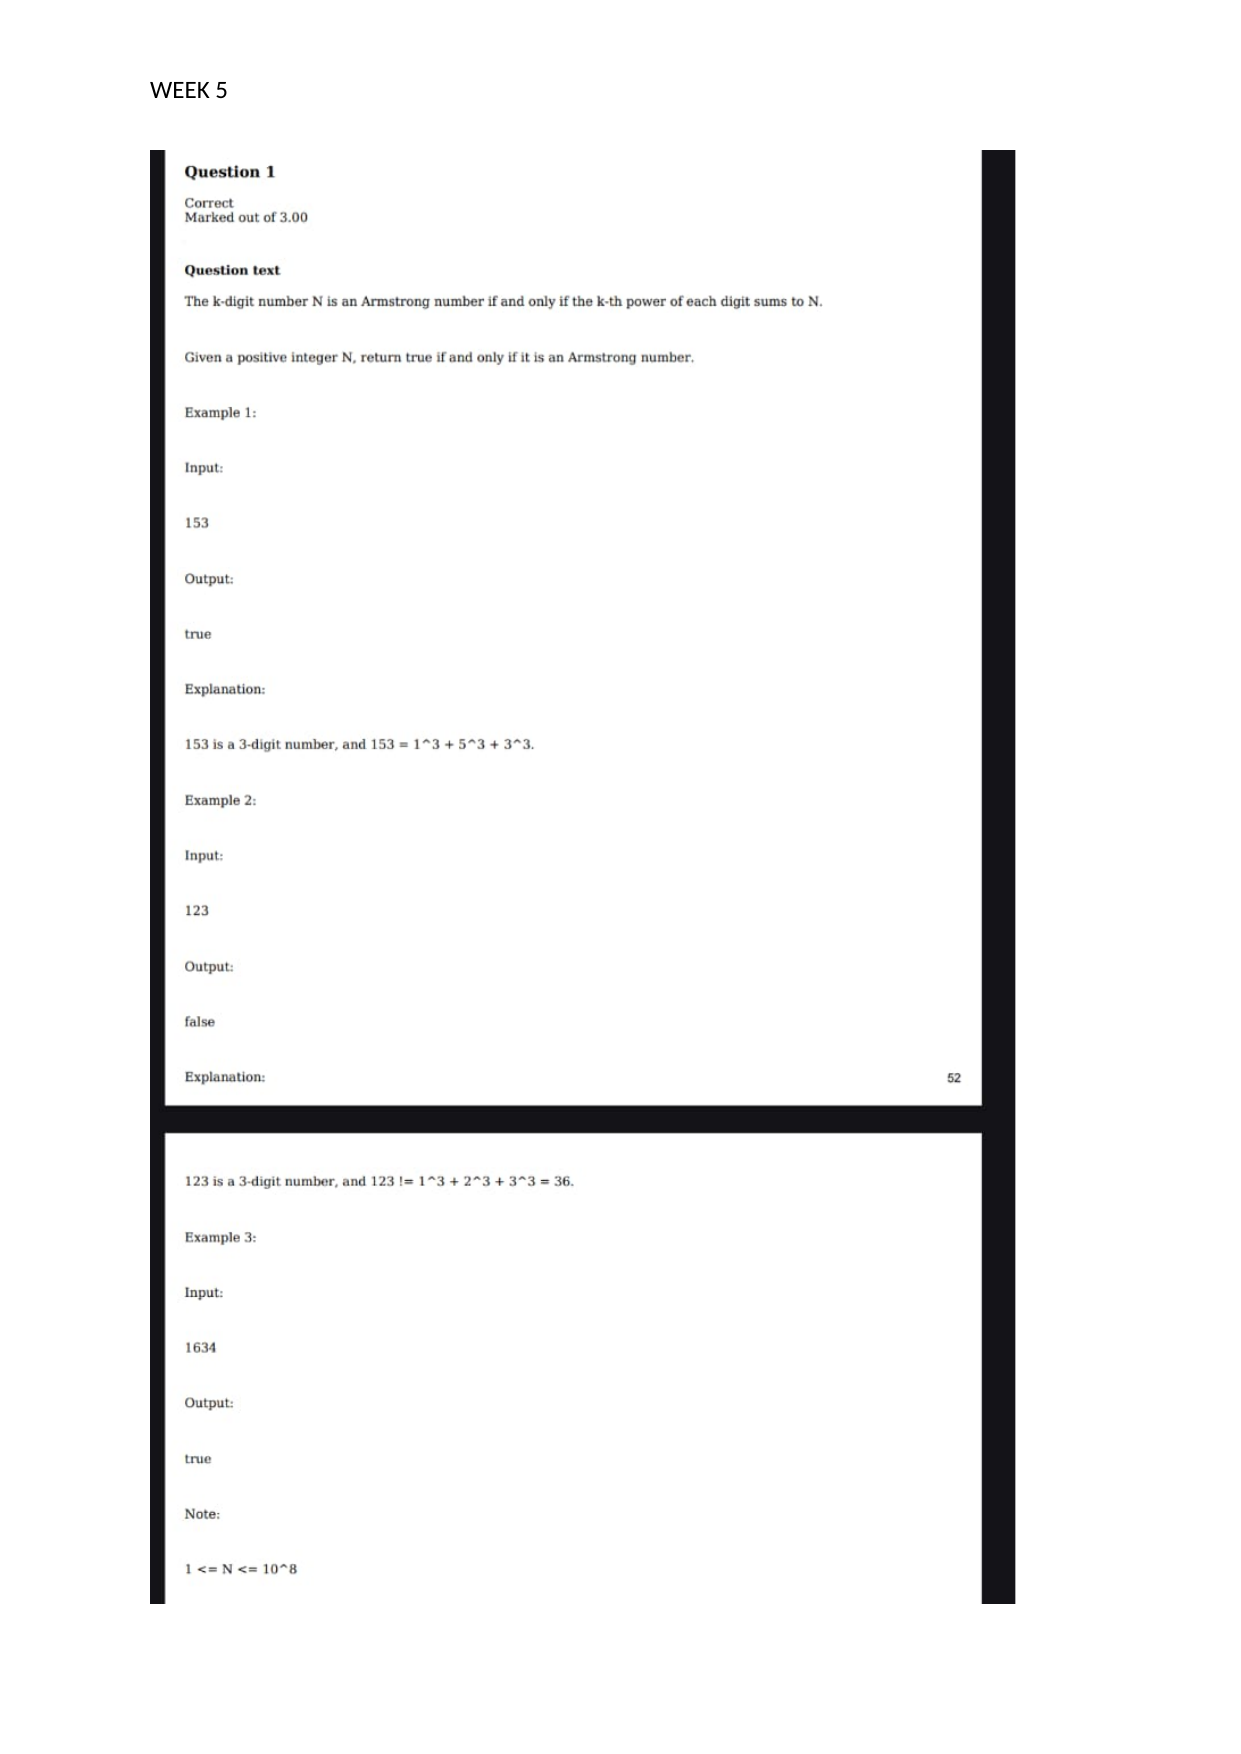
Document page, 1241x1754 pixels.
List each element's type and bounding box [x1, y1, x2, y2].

picture [150, 150, 1016, 1604]
